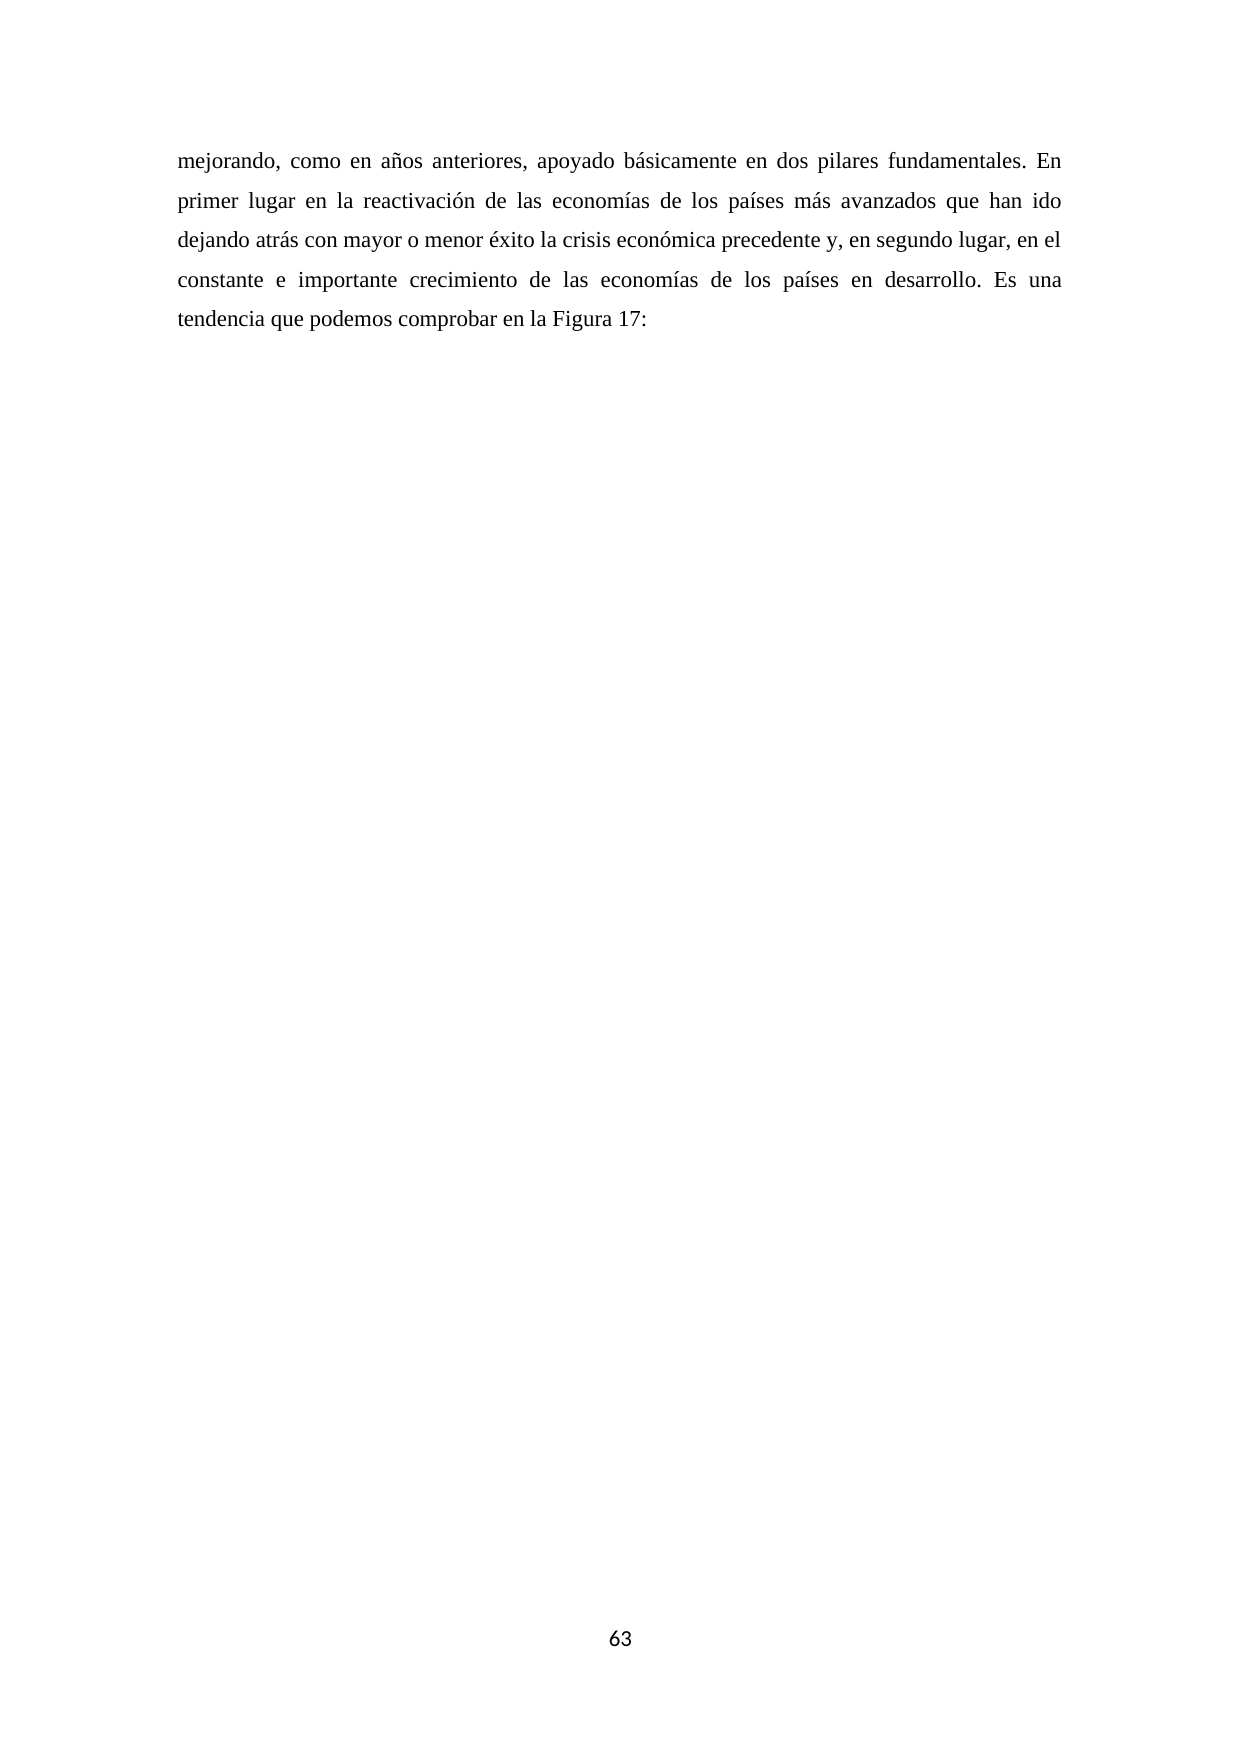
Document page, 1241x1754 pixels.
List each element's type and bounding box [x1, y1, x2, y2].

text [177, 148, 1063, 332]
